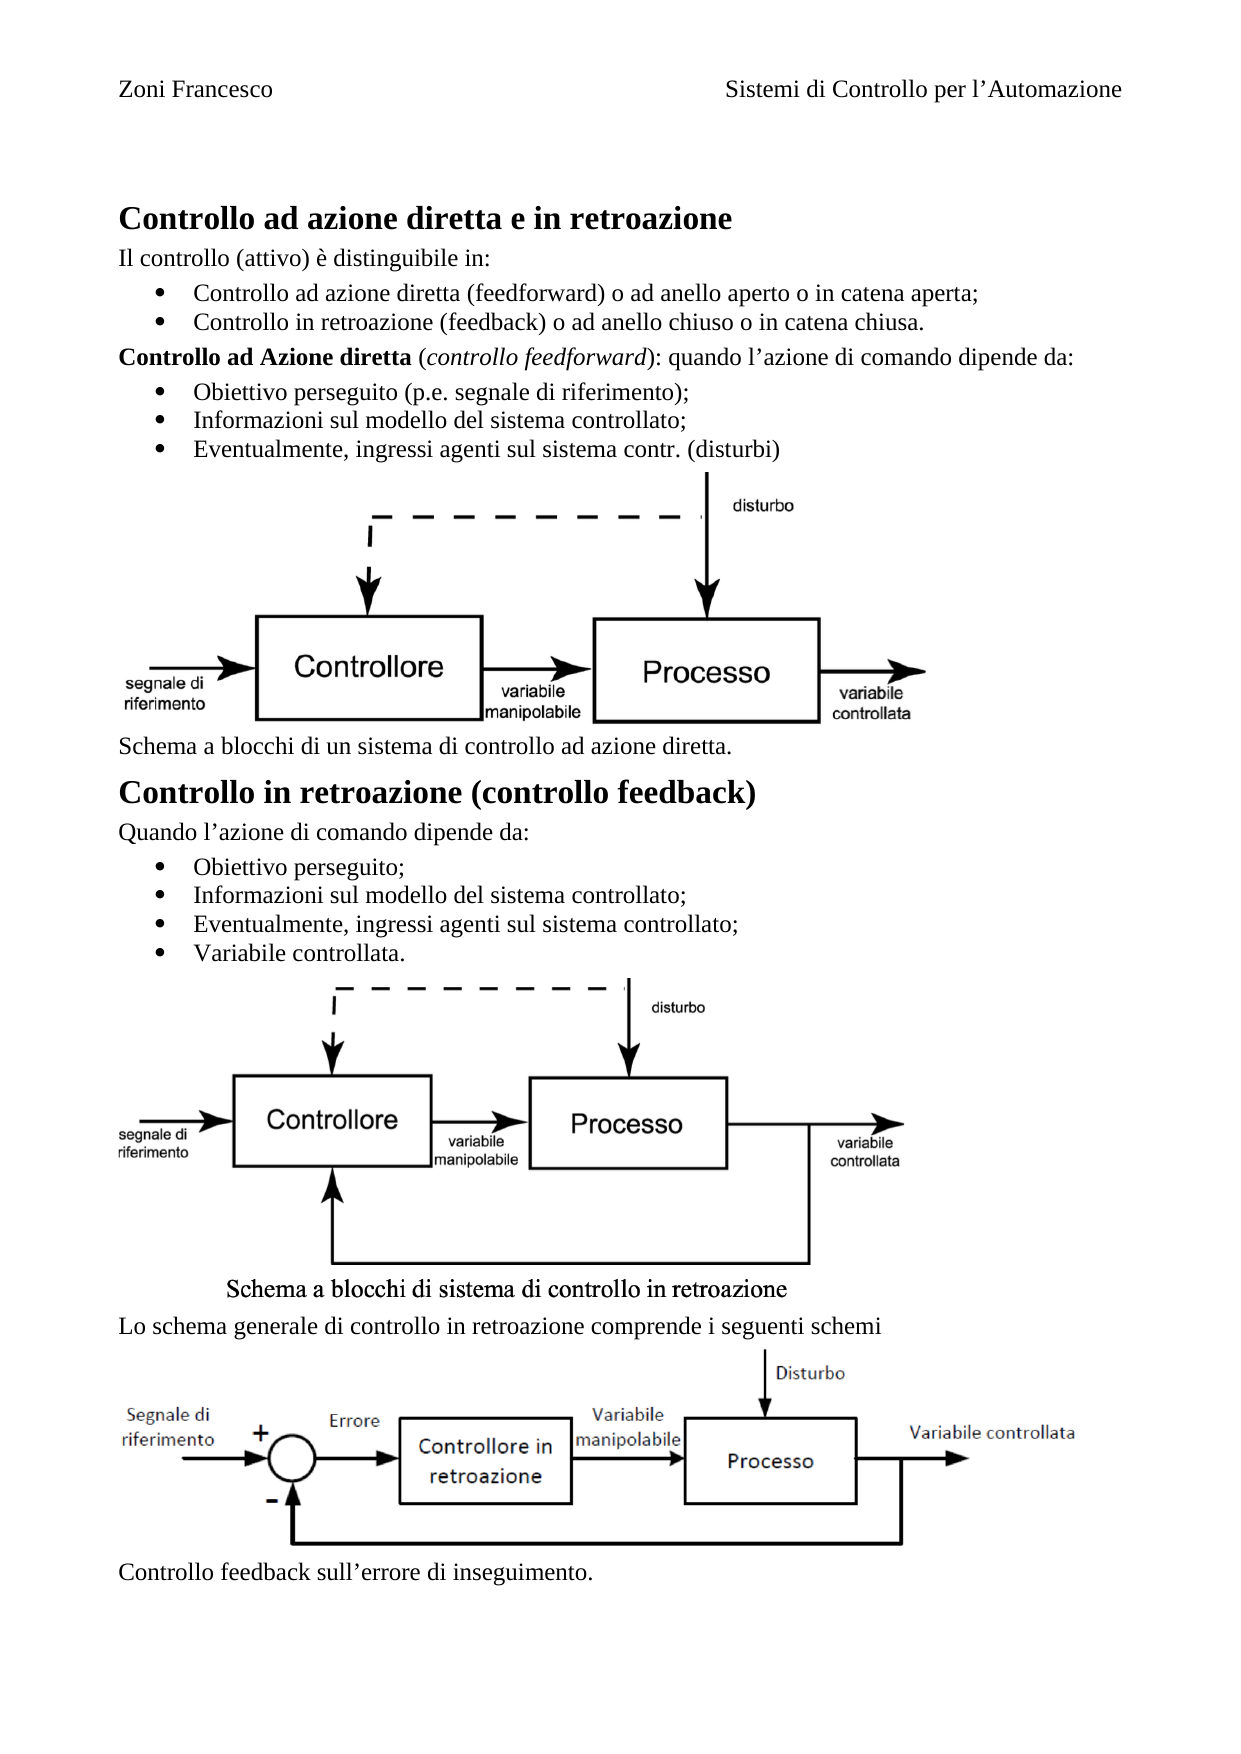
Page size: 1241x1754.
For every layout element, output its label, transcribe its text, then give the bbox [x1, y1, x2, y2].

text Il controllo (attivo) è distinguibile in: [118, 243, 1122, 272]
list Variabile controllata. [156, 938, 1122, 967]
text Controllo ad Azione diretta (controllo feedforward): quando l’azione di comando dipende da: [118, 342, 1122, 371]
text Quando l’azione di comando dipende da: [118, 817, 1122, 846]
list Obiettivo perseguito; [156, 852, 1122, 881]
text Controllo in retroazione (controllo feedback) [118, 772, 1122, 811]
list Controllo ad azione diretta (feedforward) o ad anello aperto o in catena aperta; [156, 278, 1122, 307]
list Obiettivo perseguito (p.e. segnale di riferimento); [156, 377, 1122, 406]
list Informazioni sul modello del sistema controllato; [156, 881, 1122, 909]
list Informazioni sul modello del sistema controllato; [156, 406, 1122, 434]
picture [118, 976, 905, 1306]
text Controllo ad azione diretta e in retroazione [118, 198, 1122, 237]
list Eventualmente, ingressi agenti sul sistema controllato; [156, 909, 1122, 938]
list Eventualmente, ingressi agenti sul sistema contr. (disturbi) [156, 434, 1122, 463]
picture [118, 1347, 1082, 1551]
picture [118, 471, 926, 725]
list Controllo in retroazione (feedback) o ad anello chiuso o in catena chiusa. [156, 307, 1122, 336]
